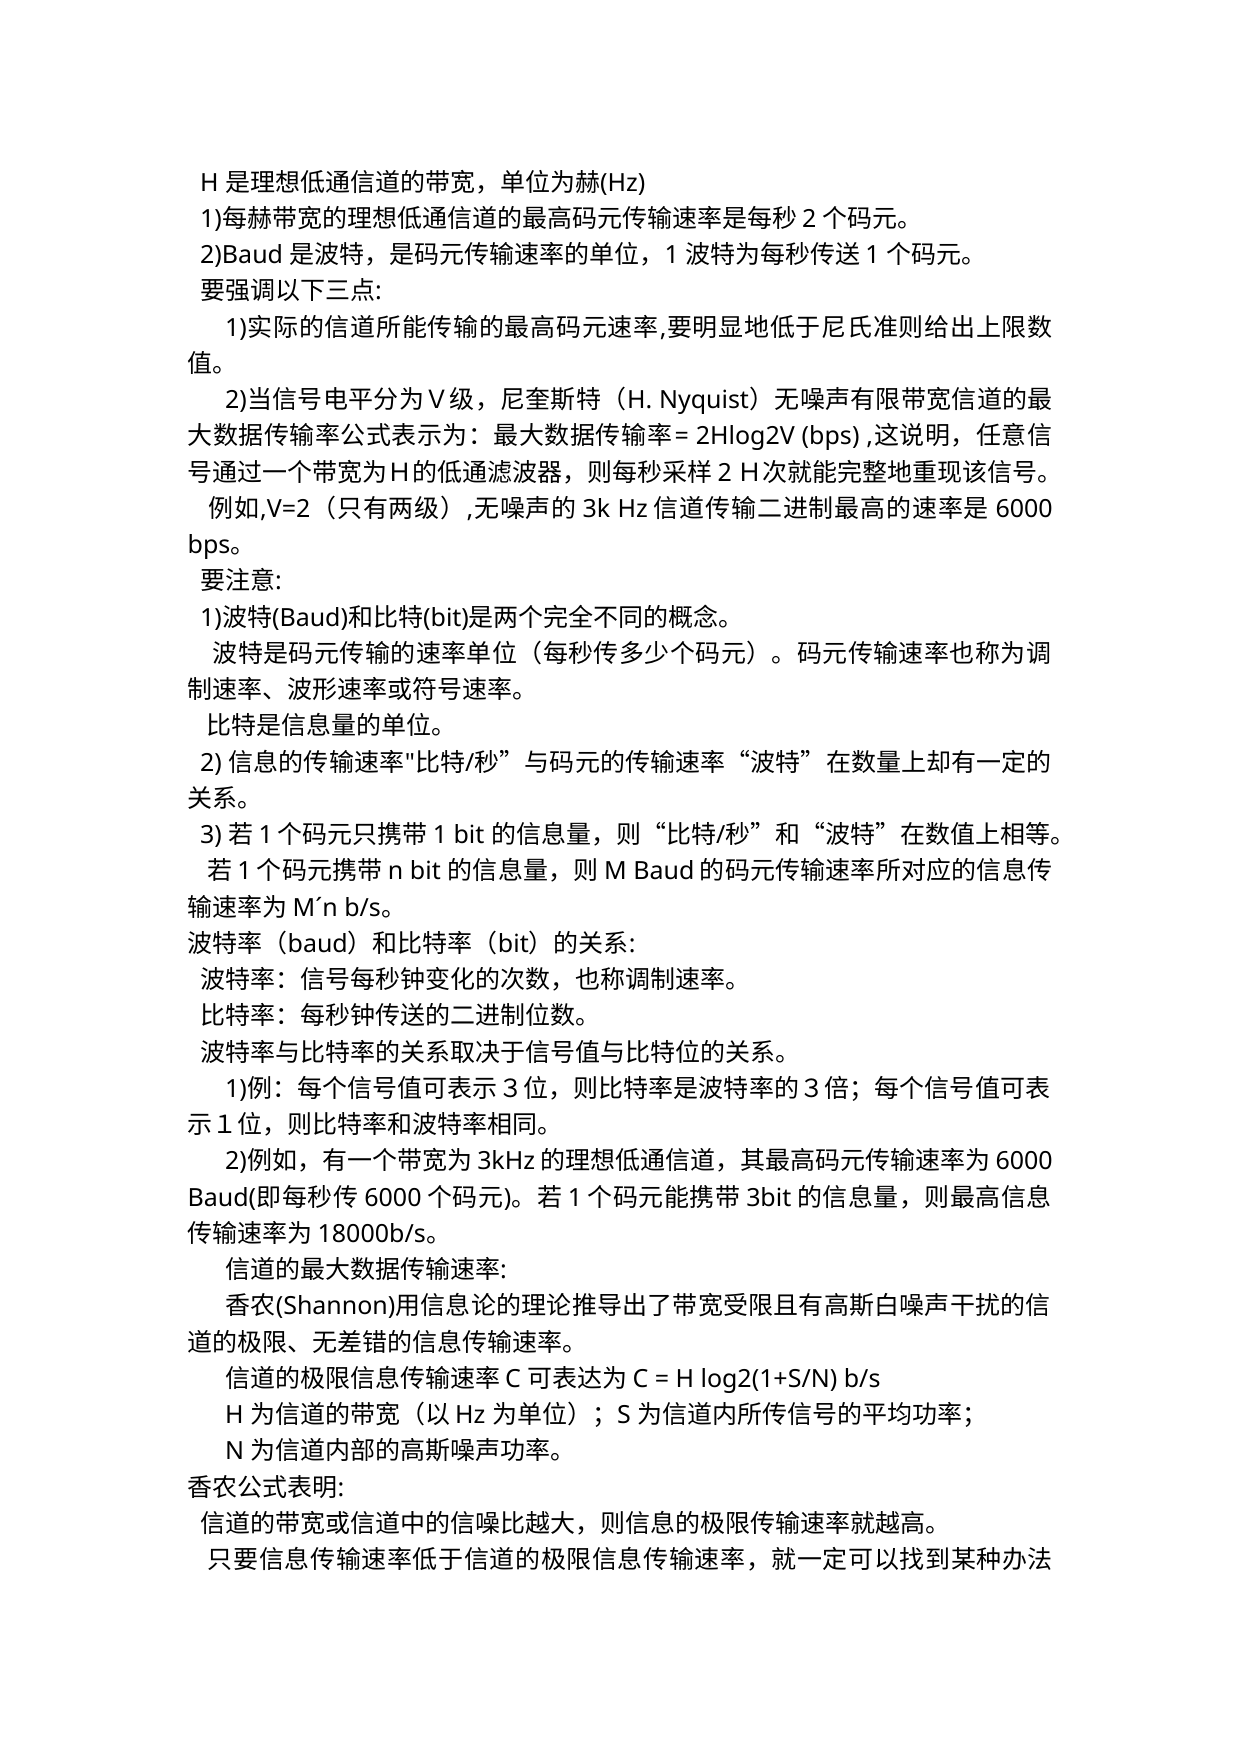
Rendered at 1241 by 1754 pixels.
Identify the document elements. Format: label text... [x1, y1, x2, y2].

text 2)例如，有一个带宽为3kHz的理想低通信道，其最高码元传输速率为6000 Baud(即每秒传6000个码元)。若1个码元能携带3bit的信息量，则最高信息传输速率为18000b/s。 [187, 1141, 1053, 1249]
text 2)Baud 是波特，是码元传输速率的单位，1 波特为每秒传送1 个码元。 [187, 234, 1053, 271]
text 要注意: [187, 561, 1053, 597]
text 信道的极限信息传输速率C 可表达为C = H log2(1+S/N) b/s [187, 1358, 1053, 1394]
text 要强调以下三点: [187, 271, 1053, 307]
text 3) 若1个码元只携带1 bit 的信息量，则“比特/秒”和“波特”在数值上相等。 [187, 814, 1053, 851]
text 香农(Shannon)用信息论的理论推导出了带宽受限且有高斯白噪声干扰的信道的极限、无差错的信息传输速率。 [187, 1286, 1053, 1358]
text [187, 1539, 1053, 1576]
text 波特率：信号每秒钟变化的次数，也称调制速率。 [187, 959, 1053, 996]
text H 为信道的带宽（以Hz 为单位）；S 为信道内所传信号的平均功率； [187, 1394, 1053, 1431]
text 1)每赫带宽的理想低通信道的最高码元传输速率是每秒2 个码元。 [187, 198, 1053, 234]
text 信道的最大数据传输速率: [187, 1249, 1053, 1286]
text 例如,V=2（只有两级）,无噪声的3k Hz信道传输二进制最高的速率是6000 bps。 [187, 488, 1053, 561]
text 1)波特(Baud)和比特(bit)是两个完全不同的概念。 [187, 597, 1053, 633]
text 1)例：每个信号值可表示３位，则比特率是波特率的３倍；每个信号值可表示１位，则比特率和波特率相同。 [187, 1068, 1053, 1141]
text 1)实际的信道所能传输的最高码元速率,要明显地低于尼氏准则给出上限数值。 [187, 307, 1053, 379]
text 波特是码元传输的速率单位（每秒传多少个码元）。码元传输速率也称为调制速率、波形速率或符号速率。 [187, 633, 1053, 706]
text 信道的带宽或信道中的信噪比越大，则信息的极限传输速率就越高。 [187, 1503, 1053, 1539]
text 波特率（baud）和比特率（bit）的关系: [187, 923, 1053, 959]
text H 是理想低通信道的带宽，单位为赫(Hz) [187, 162, 1053, 198]
text N 为信道内部的高斯噪声功率。 [187, 1431, 1053, 1467]
text 若1个码元携带n bit 的信息量，则M Baud的码元传输速率所对应的信息传输速率为M´n b/s。 [187, 851, 1053, 923]
text 比特是信息量的单位。 [187, 706, 1053, 742]
text 香农公式表明: [187, 1467, 1053, 1503]
text 比特率：每秒钟传送的二进制位数。 [187, 996, 1053, 1032]
text 波特率与比特率的关系取决于信号值与比特位的关系。 [187, 1032, 1053, 1068]
text 2)当信号电平分为Ｖ级，尼奎斯特（H. Nyquist）无噪声有限带宽信道的最大数据传输率公式表示为：最大数据传输率= 2Hlog2V (bps) ,这说明，任意信号通过一个带宽为Ｈ的低通滤波器，则每秒采样2Ｈ次就能完整地重现该信号。 [187, 379, 1053, 488]
text 2) 信息的传输速率"比特/秒”与码元的传输速率“波特”在数量上却有一定的关系。 [187, 742, 1053, 814]
